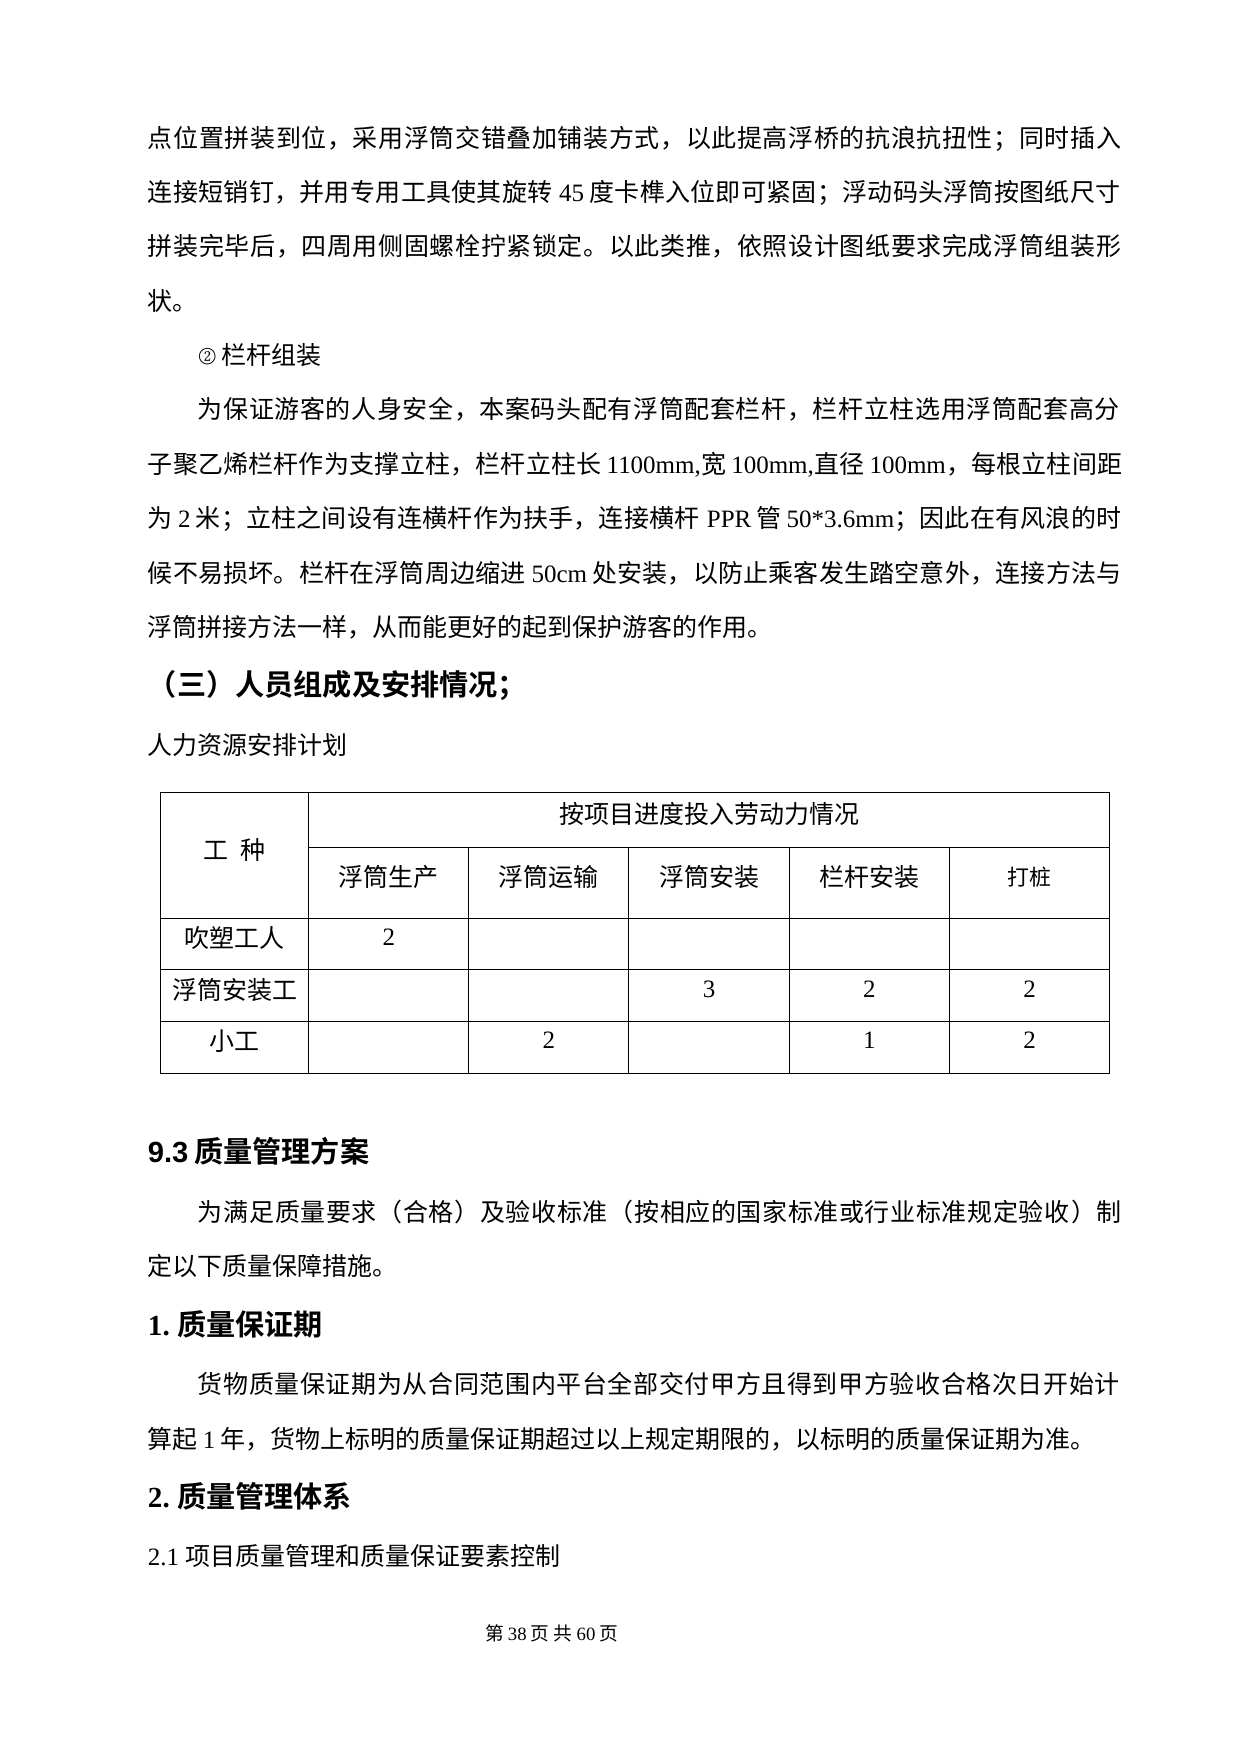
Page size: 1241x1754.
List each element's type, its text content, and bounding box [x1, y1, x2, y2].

table_cell [469, 970, 628, 1021]
table_cell [309, 1022, 468, 1072]
table_cell 1 [790, 1022, 949, 1072]
table_cell 2 [309, 919, 468, 969]
table_cell [469, 919, 628, 969]
table_header 按项目进度投入劳动力情况 [309, 793, 1109, 847]
table_cell 2 [950, 1022, 1109, 1072]
table_cell 打桩 [950, 848, 1109, 918]
table_cell [790, 919, 949, 969]
table_cell 2 [469, 1022, 628, 1072]
table_cell 2 [790, 970, 949, 1021]
table_cell 吹塑工人 [161, 919, 308, 969]
table_cell 2 [950, 970, 1109, 1021]
table_cell 浮筒安装工 [161, 970, 308, 1021]
subtitle 9.3质量管理方案 [148, 1129, 1122, 1171]
table_cell [629, 919, 789, 969]
table_cell 浮筒运输 [469, 848, 628, 918]
table_cell 小工 [161, 1022, 308, 1072]
subtitle 人员组成及安排情况； [148, 662, 1122, 704]
text ②栏杆组装 [148, 336, 1122, 372]
text 货物质量保证期为从合同范围内平台全部交付甲方且得到甲方验收合格次日开始计算起1年，货物上标明的质量保证期超过以上规定期限的，以标明的质量保证期为准。 [148, 1365, 1122, 1455]
table_cell [309, 970, 468, 1021]
table_header 工 种 [161, 793, 308, 918]
text 人力资源安排计划 [148, 725, 1122, 762]
text 2.1 项目质量管理和质量保证要素控制 [148, 1537, 1122, 1573]
table_cell 浮筒生产 [309, 848, 468, 918]
subtitle 1. 质量保证期 [148, 1301, 1122, 1343]
subtitle 2. 质量管理体系 [148, 1473, 1122, 1516]
table_cell 3 [629, 970, 789, 1021]
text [148, 118, 1122, 317]
table_cell [629, 1022, 789, 1072]
text 为保证游客的人身安全，本案码头配有浮筒配套栏杆，栏杆立柱选用浮筒配套高分子聚乙烯栏杆作为支撑立柱，栏杆立柱长1100mm,宽100mm,直径100mm，每根立柱间距为2米；立柱之间设有连横杆作为扶手，连接横杆PPR管50*3.6mm；因此在有风浪的时候不易损坏。栏杆在浮筒周边缩进50cm处安装，以防止乘客发生踏空意外，连接方法与浮筒拼接方法一样，从而能更好的起到保护游客的作用。 [148, 390, 1122, 644]
text 为满足质量要求（合格）及验收标准（按相应的国家标准或行业标准规定验收）制定以下质量保障措施。 [148, 1192, 1122, 1283]
table_cell 浮筒安装 [629, 848, 789, 918]
table_cell [950, 919, 1109, 969]
table_cell 栏杆安装 [790, 848, 949, 918]
